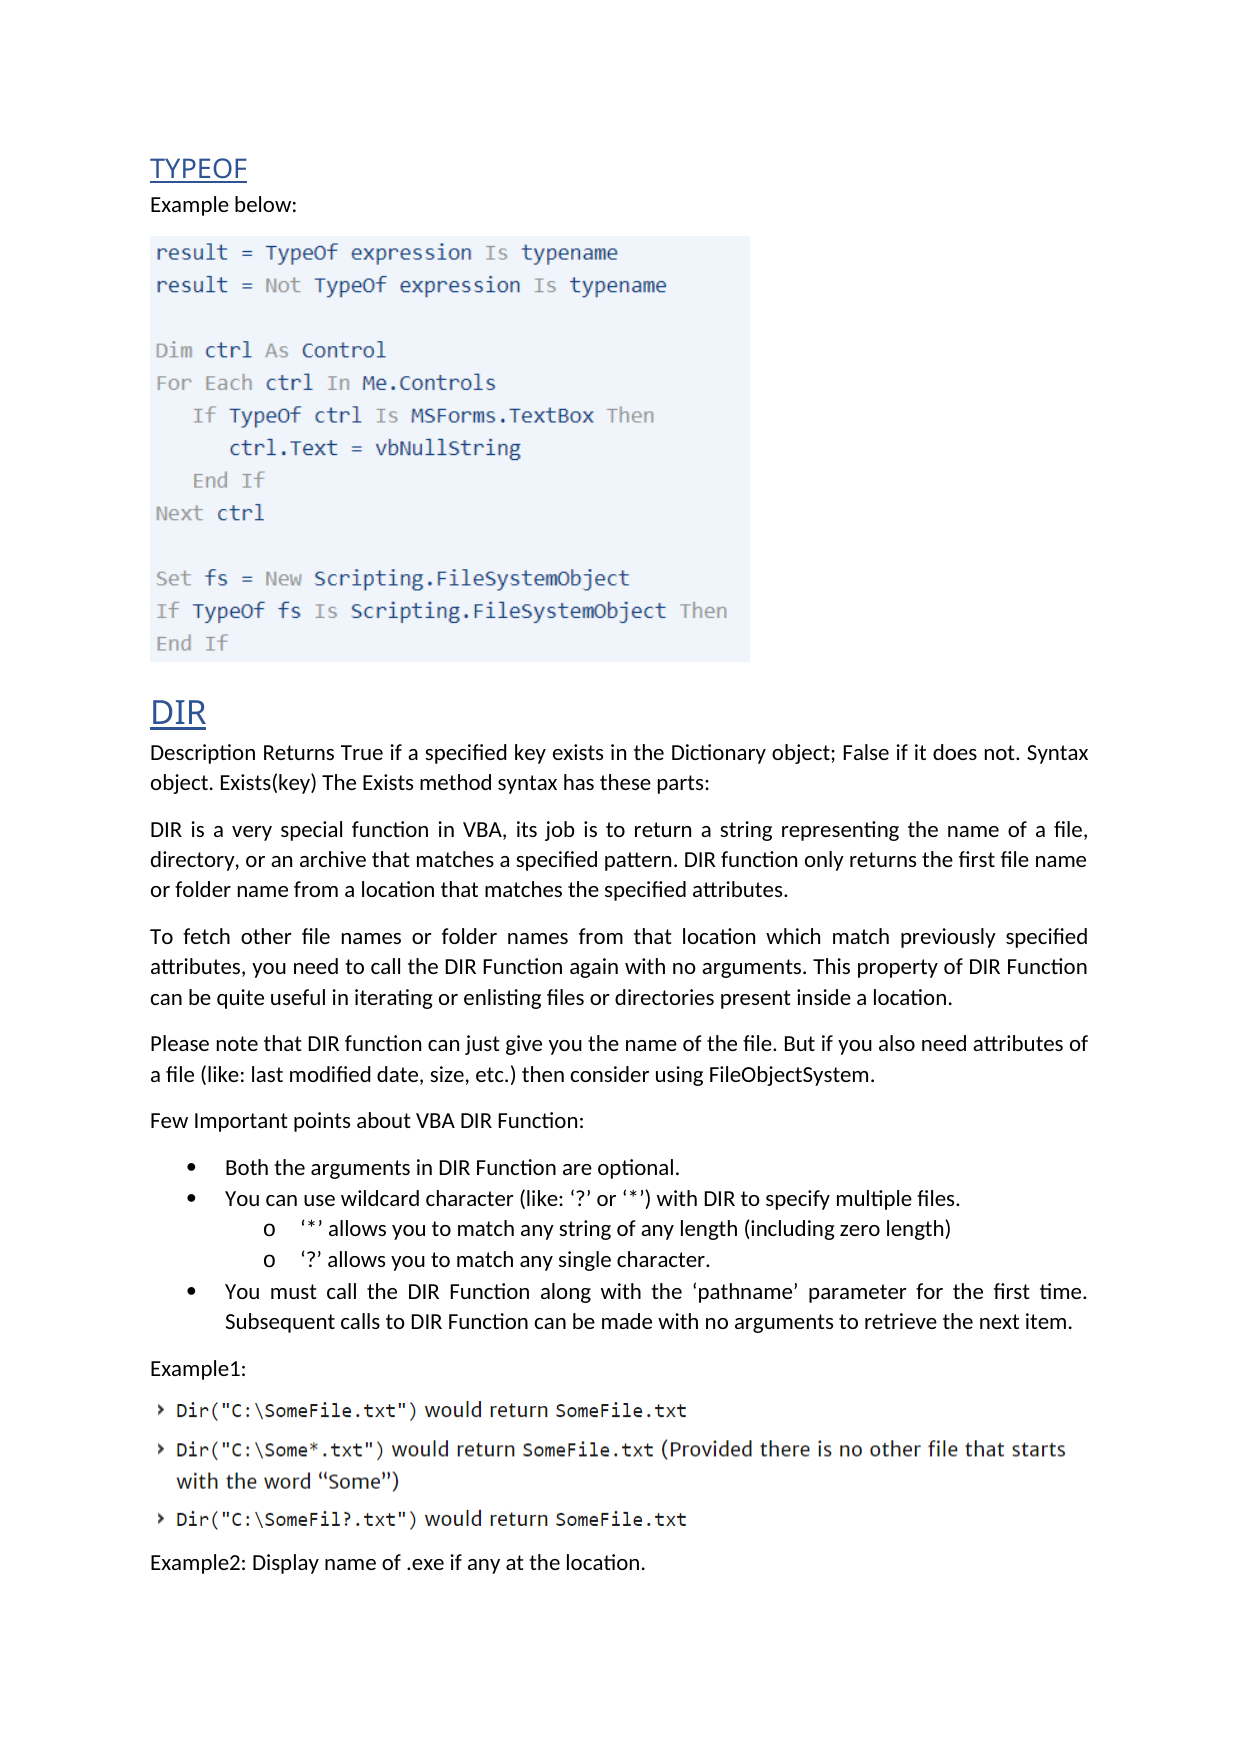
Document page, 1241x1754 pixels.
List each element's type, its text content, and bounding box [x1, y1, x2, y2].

picture [150, 1400, 1090, 1530]
list ‘?’ allows you to match any single character. [262, 1245, 1090, 1274]
picture [150, 236, 750, 662]
text DIR is a very special function in VBA, its job is to return a string representing the name of a file, directory, or an archive that matches a specified pattern. DIR function only returns the first file name or folder name from a location that matches the specified attributes. [150, 815, 1090, 903]
text Example1: [150, 1354, 1090, 1382]
subtitle TYPEOF [150, 150, 1090, 187]
subtitle DIR [150, 689, 1090, 734]
text Example2: Display name of .exe if any at the location. [150, 1548, 1090, 1576]
list You can use wildcard character (like: ‘?’ or ‘*’) with DIR to specify multiple files. [187, 1184, 1090, 1212]
text Few Important points about VBA DIR Function: [150, 1107, 1090, 1134]
text Please note that DIR function can just give you the name of the file. But if you also need attributes of a file (like: last modified date, size, etc.) then consider using FileObjectSystem. [150, 1029, 1090, 1088]
list You must call the DIR Function along with the ‘pathname’ parameter for the first time. Subsequent calls to DIR Function can be made with no arguments to retrieve the next item. [187, 1277, 1090, 1335]
list ‘*’ allows you to match any string of any length (including zero length) [262, 1214, 1090, 1243]
text To fetch other file names or folder names from that location which match previously specified attributes, you need to call the DIR Function again with no arguments. This property of DIR Function can be quite useful in iterating or enlisting files or directories present inside a location. [150, 922, 1090, 1011]
text Description Returns True if a specified key exists in the Dictionary object; False if it does not. Syntax object. Exists(key) The Exists method syntax has these parts: [150, 738, 1090, 796]
list Both the arguments in DIR Function are optional. [187, 1153, 1090, 1181]
text Example below: [150, 190, 1090, 218]
